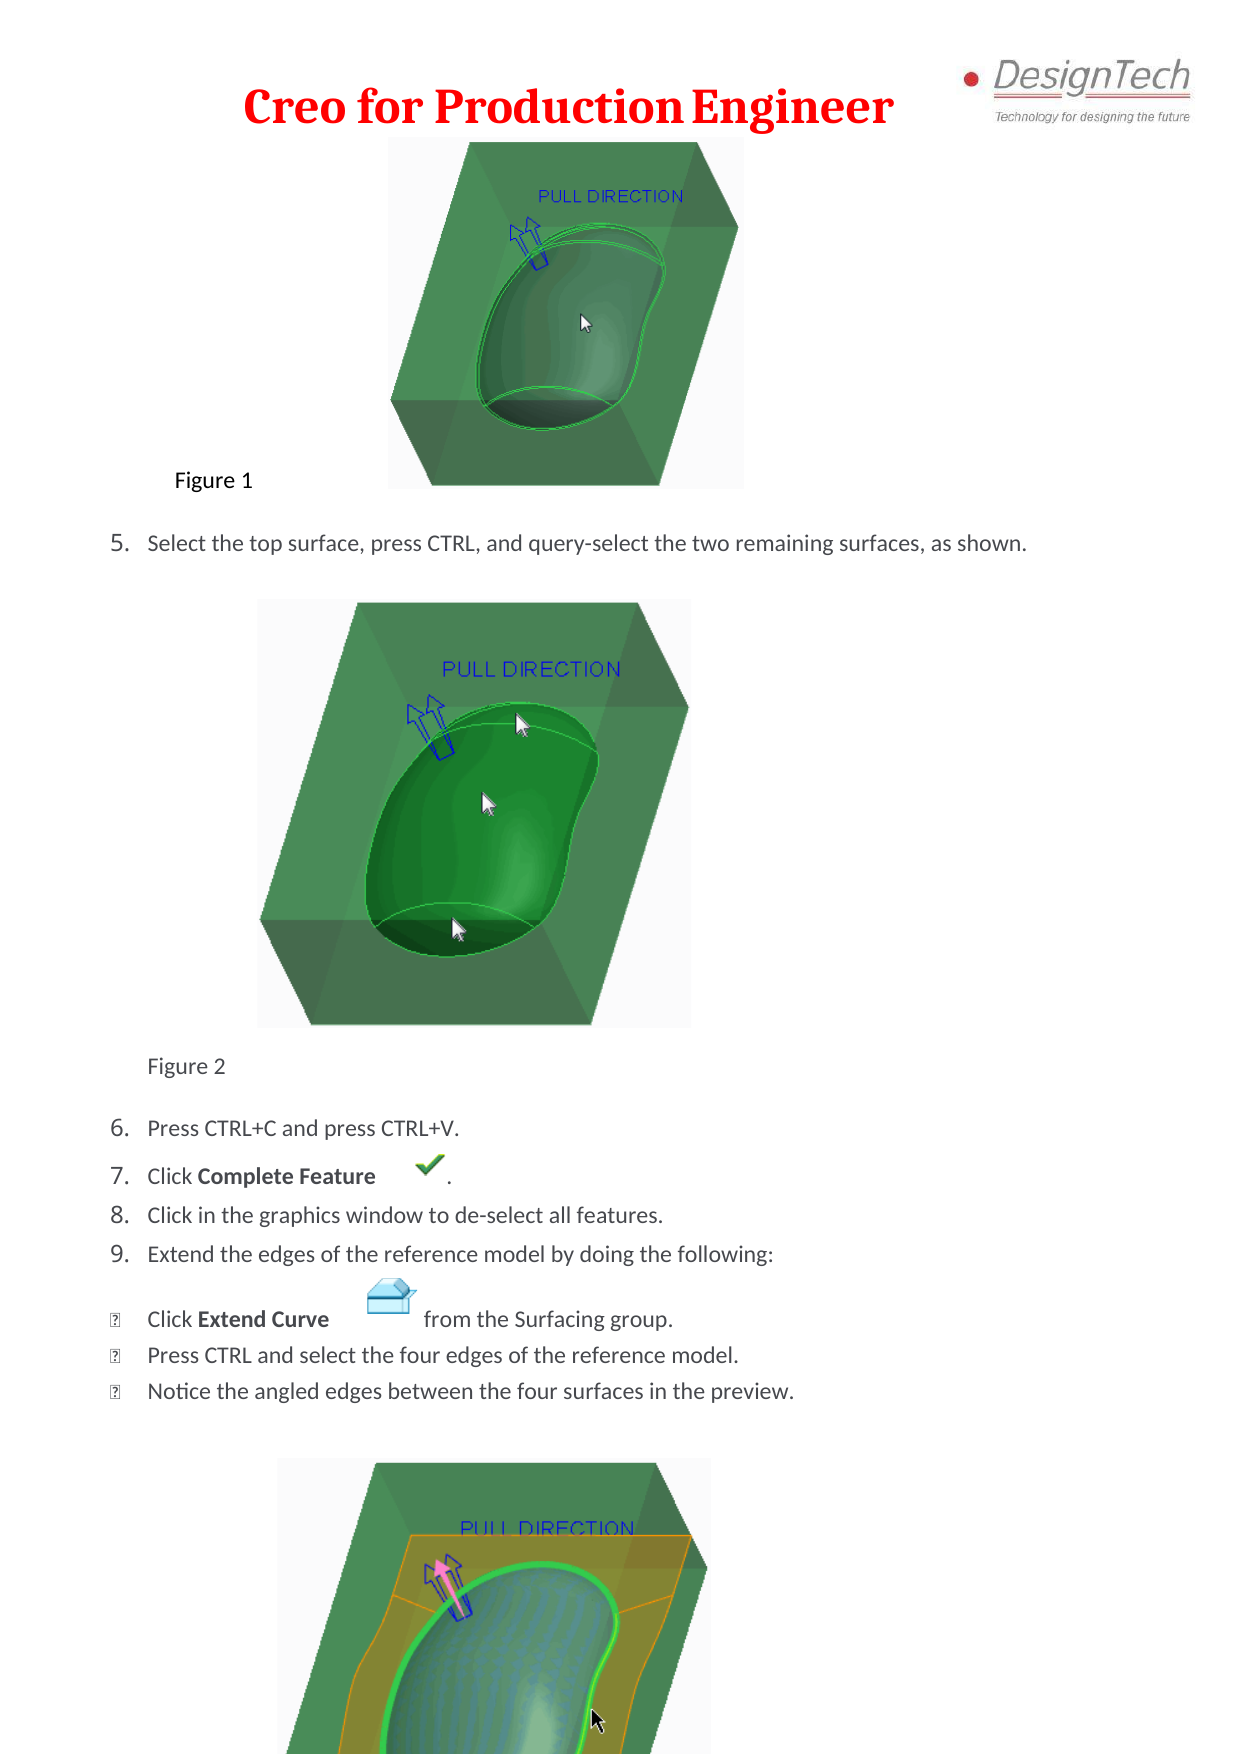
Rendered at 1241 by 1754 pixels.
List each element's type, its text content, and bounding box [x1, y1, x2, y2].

list Click Complete Feature . [110, 1158, 1194, 1191]
list Select the top surface, press CTRL, and query-select the two remaining surfaces, as shown. [110, 526, 1092, 558]
picture [367, 1278, 418, 1304]
list Click Extend Curve from the Surfacing group. [110, 1304, 1194, 1334]
picture [415, 1154, 446, 1158]
list Press CTRL+C and press CTRL+V. [110, 1111, 1194, 1144]
list Notice the angled edges between the four surfaces in the preview. [110, 1376, 1194, 1405]
picture [388, 137, 744, 489]
list Press CTRL and select the four edges of the reference model. [110, 1341, 1194, 1370]
picture [956, 51, 1196, 130]
list Click in the graphics window to de-select all features. [110, 1198, 1194, 1230]
list Extend the edges of the reference model by doing the following: [110, 1236, 1194, 1269]
picture [257, 599, 692, 1028]
picture [277, 1458, 711, 1754]
text Figure 2 [147, 1051, 1194, 1080]
